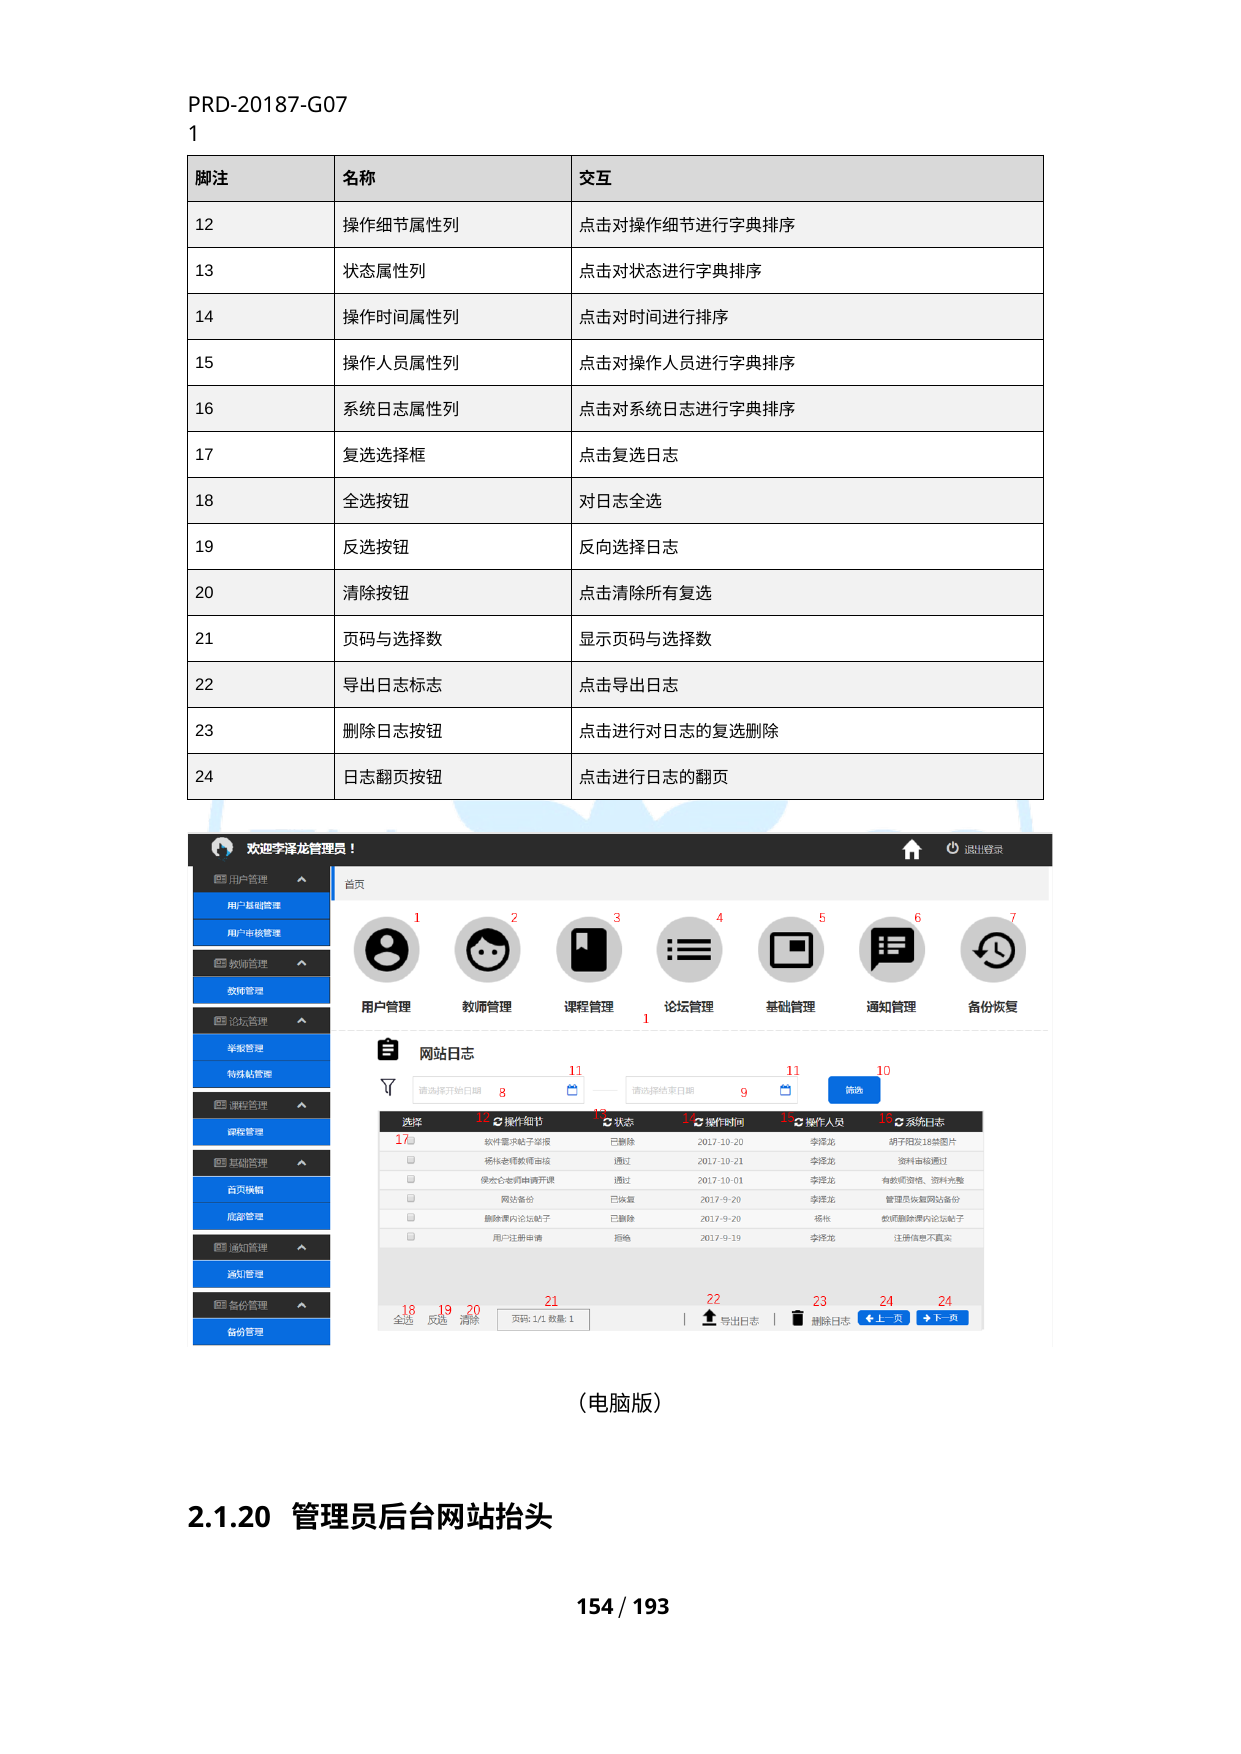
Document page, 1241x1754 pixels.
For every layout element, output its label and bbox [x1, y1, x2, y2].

table_cell [188, 386, 334, 431]
table_cell [335, 524, 571, 569]
table_cell [335, 248, 571, 293]
table_cell [572, 478, 1043, 523]
picture [187, 832, 1053, 1347]
table_cell [572, 340, 1043, 385]
table_cell [335, 386, 571, 431]
table_cell [572, 248, 1043, 293]
table_cell [572, 662, 1043, 707]
table_cell [188, 202, 334, 247]
table_header [572, 156, 1043, 201]
table_cell [335, 662, 571, 707]
table_cell [188, 478, 334, 523]
table_cell [188, 754, 334, 799]
table_cell [188, 432, 334, 477]
table_header [188, 156, 334, 201]
table_cell [572, 386, 1043, 431]
table_cell [572, 754, 1043, 799]
table_cell [188, 248, 334, 293]
table_cell [572, 432, 1043, 477]
table_cell [188, 570, 334, 615]
table_cell [572, 708, 1043, 753]
table_cell [335, 754, 571, 799]
table_cell [335, 294, 571, 339]
table_cell [335, 340, 571, 385]
table_cell [335, 478, 571, 523]
table_cell [188, 616, 334, 661]
table_cell [572, 294, 1043, 339]
table_cell [188, 340, 334, 385]
table_cell [335, 570, 571, 615]
table_cell [188, 708, 334, 753]
table_cell [335, 708, 571, 753]
table_cell [188, 524, 334, 569]
table_cell [335, 202, 571, 247]
table_cell [572, 616, 1043, 661]
table_cell [335, 616, 571, 661]
table_cell [572, 524, 1043, 569]
table_cell [188, 662, 334, 707]
table_cell [572, 202, 1043, 247]
table_cell [572, 570, 1043, 615]
table_header [335, 156, 571, 201]
table_cell [335, 432, 571, 477]
table_cell [188, 294, 334, 339]
